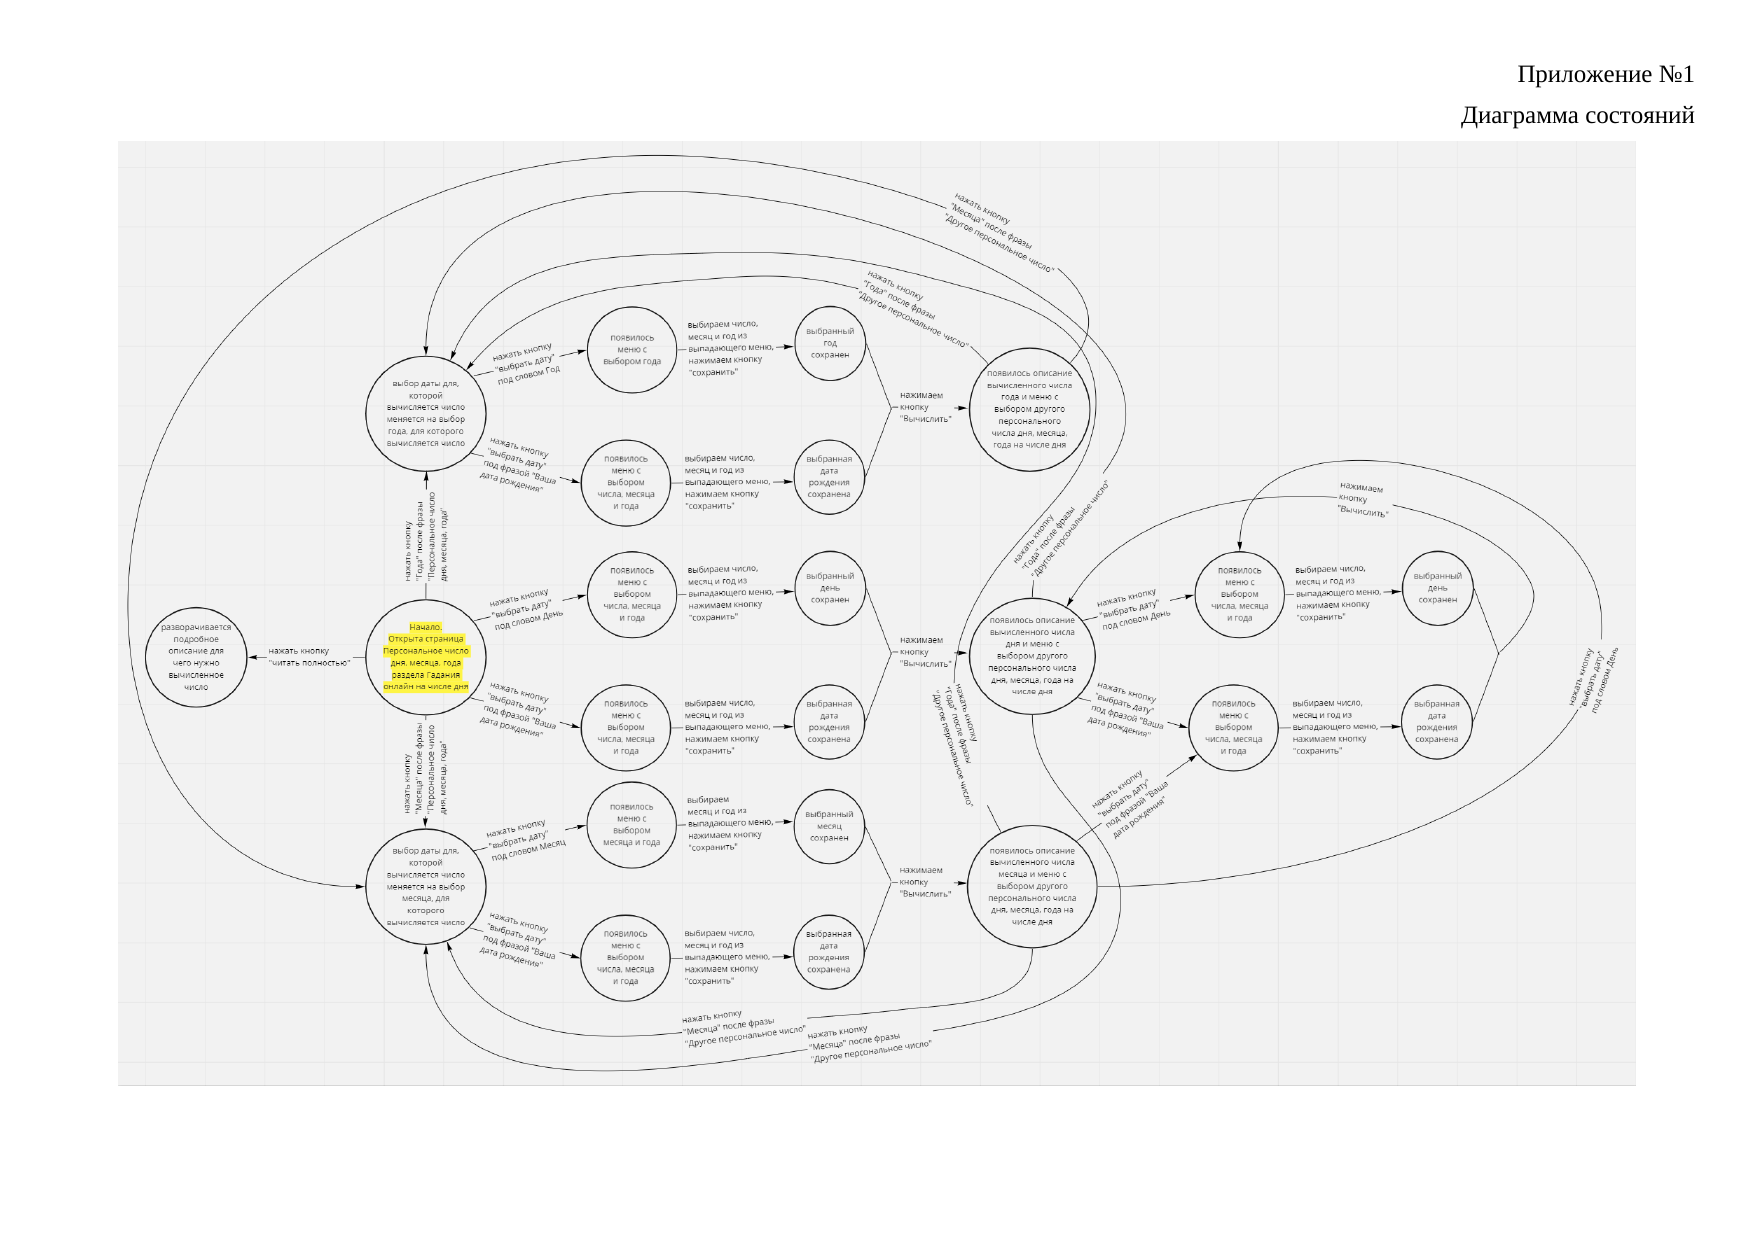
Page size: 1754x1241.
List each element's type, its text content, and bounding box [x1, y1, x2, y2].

text Диаграмма состояний [59, 100, 1695, 129]
text Приложение №1 [59, 59, 1695, 88]
picture [118, 141, 1636, 1086]
